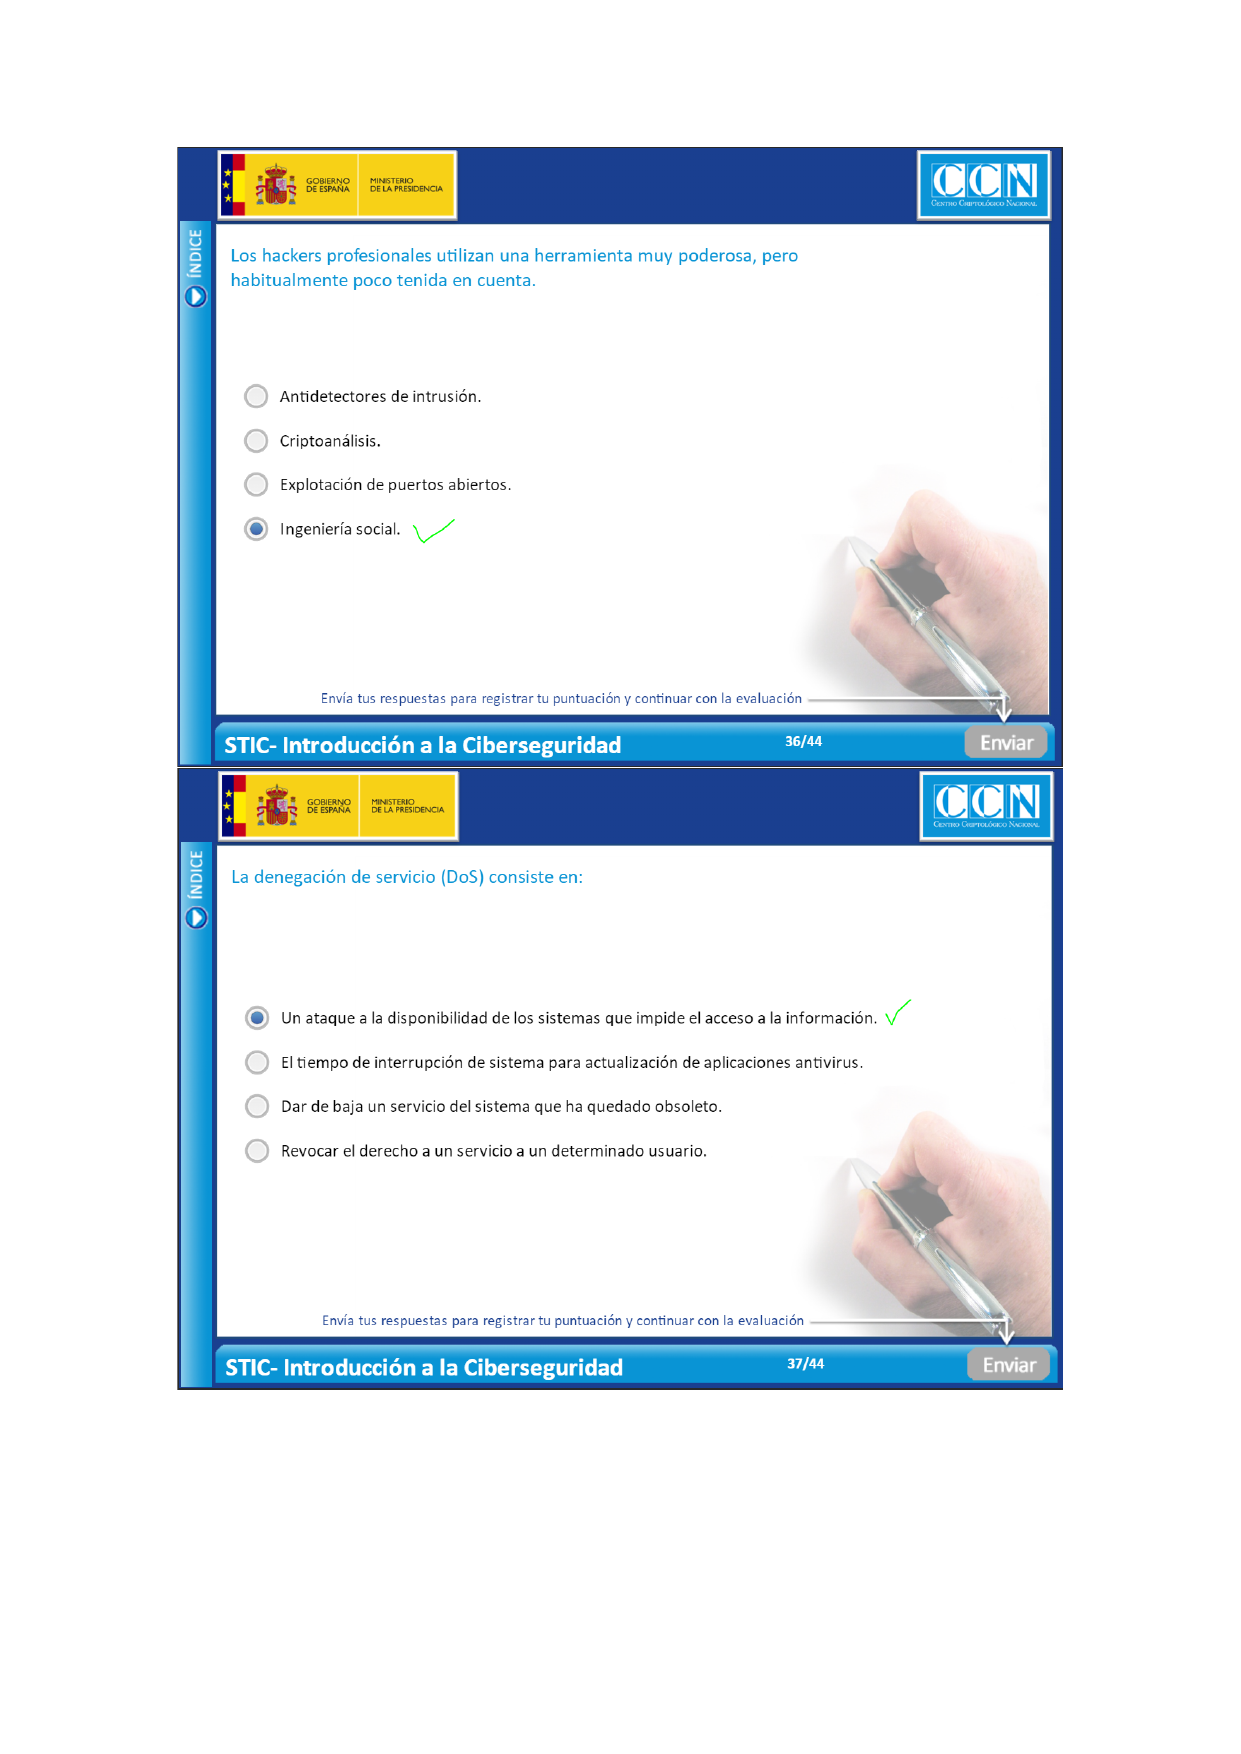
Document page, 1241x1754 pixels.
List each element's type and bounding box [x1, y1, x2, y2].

picture [177, 768, 1063, 1390]
picture [177, 147, 1063, 767]
